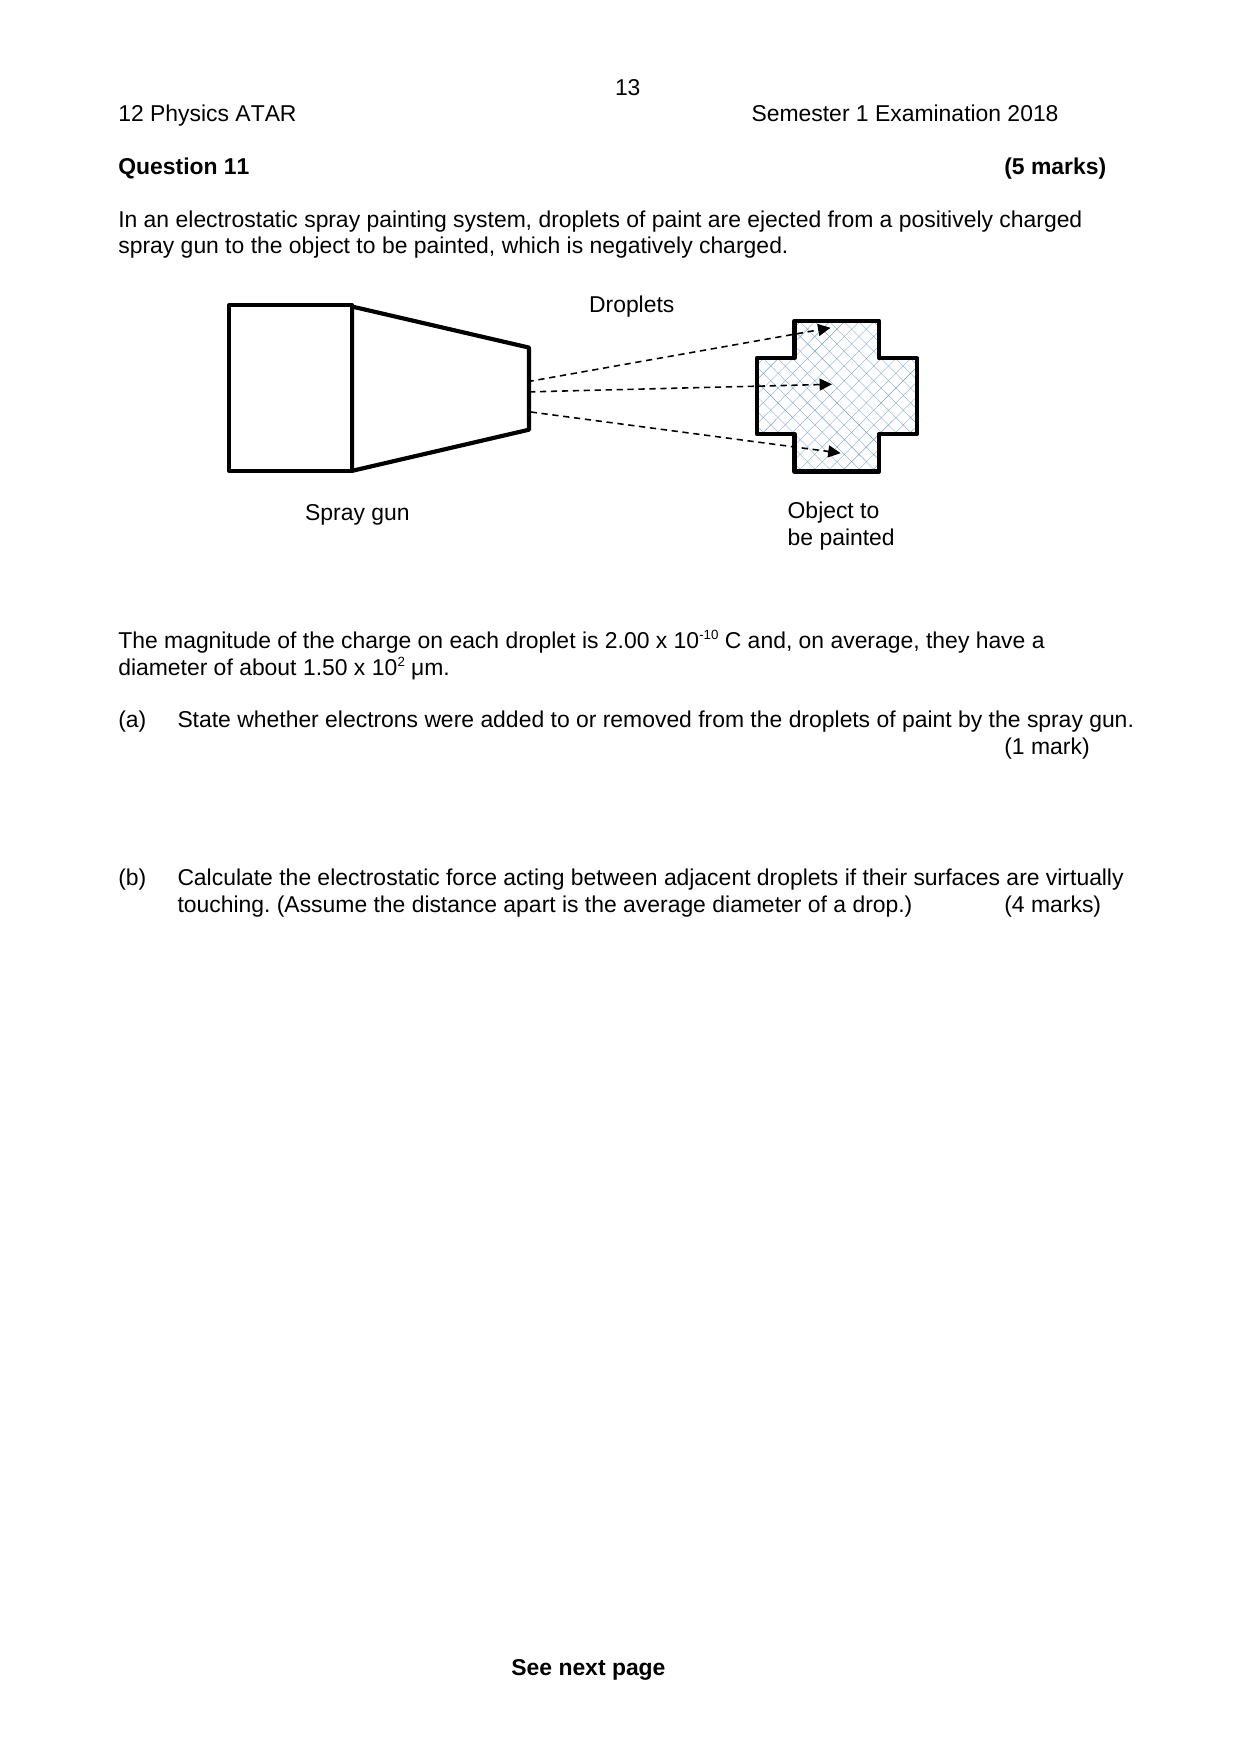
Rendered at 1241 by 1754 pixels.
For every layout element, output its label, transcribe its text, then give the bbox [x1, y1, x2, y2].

text (1 mark) [118, 733, 1137, 759]
text Question 11 (5 marks) [118, 153, 1137, 179]
text (a) State whether electrons were added to or removed from the droplets of paint by the spray gun. [118, 706, 1137, 733]
text The magnitude of the charge on each droplet is 2.00 x 10-10 C and, on average, they have a diameter of about 1.50 x 102 μm. [118, 627, 1137, 680]
text In an electrostatic spray painting system, droplets of paint are ejected from a positively charged spray gun to the object to be painted, which is negatively charged. [118, 206, 1137, 258]
text (b) Calculate the electrostatic force acting between adjacent droplets if their surfaces are virtually touching. (Assume the distance apart is the average diameter of a drop.) (4 marks) [118, 864, 1137, 917]
